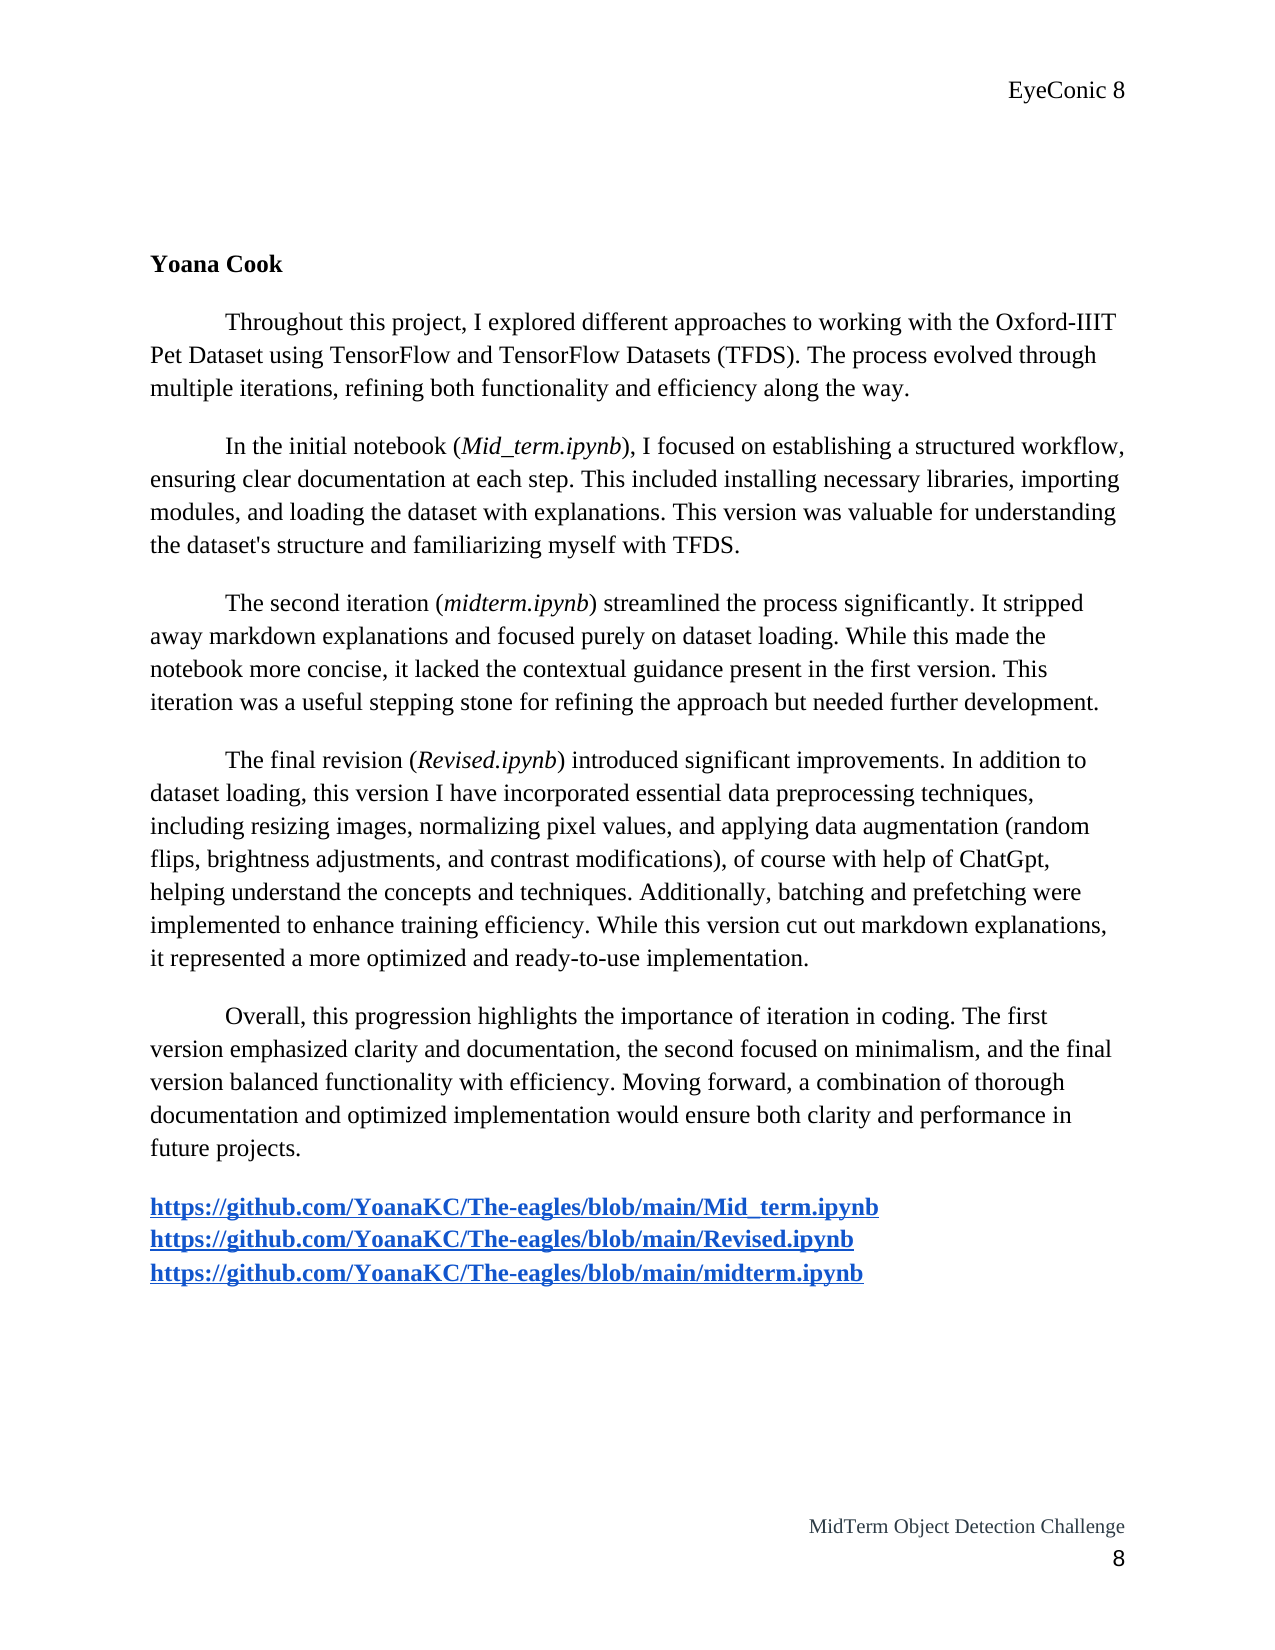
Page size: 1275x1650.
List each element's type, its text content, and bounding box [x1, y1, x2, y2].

text The final revision (Revised.ipynb) introduced significant improvements. In addition to dataset loading, this version I have incorporated essential data preprocessing techniques, including resizing images, normalizing pixel values, and applying data augmentation (random flips, brightness adjustments, and contrast modifications), of course with help of ChatGpt, helping understand the concepts and techniques. Additionally, batching and prefetching were implemented to enhance training efficiency. While this version cut out markdown explanations, it represented a more optimized and ready-to-use implementation. [150, 745, 1125, 972]
text Yoana Cook [150, 249, 1125, 278]
text https://github.com/YoanaKC/The-eagles/blob/main/Revised.ipynb [150, 1224, 1125, 1253]
text Overall, this progression highlights the importance of iteration in coding. The first version emphasized clarity and documentation, the second focused on minimalism, and the final version balanced functionality with efficiency. Moving forward, a combination of thorough documentation and optimized implementation would ensure both clarity and performance in future projects. [150, 1001, 1125, 1162]
text Throughout this project, I explored different approaches to working with the Oxford-IIIT Pet Dataset using TensorFlow and TensorFlow Datasets (TFDS). The process evolved through multiple iterations, refining both functionality and efficiency along the way. [150, 307, 1125, 402]
text https://github.com/YoanaKC/The-eagles/blob/main/midterm.ipynb [150, 1258, 1125, 1286]
text In the initial notebook (Mid_term.ipynb), I focused on establishing a structured workflow, ensuring clear documentation at each step. This included installing necessary libraries, importing modules, and loading the dataset with explanations. This version was valuable for understanding the dataset's structure and familiarizing myself with TFDS. [150, 431, 1125, 559]
text https://github.com/YoanaKC/The-eagles/blob/main/Mid_term.ipynb [150, 1192, 1125, 1220]
text The second iteration (midterm.ipynb) streamlined the process significantly. It stripped away markdown explanations and focused purely on dataset loading. While this made the notebook more concise, it lacked the contextual guidance present in the first version. This iteration was a useful stepping stone for refining the approach but needed further development. [150, 588, 1125, 716]
